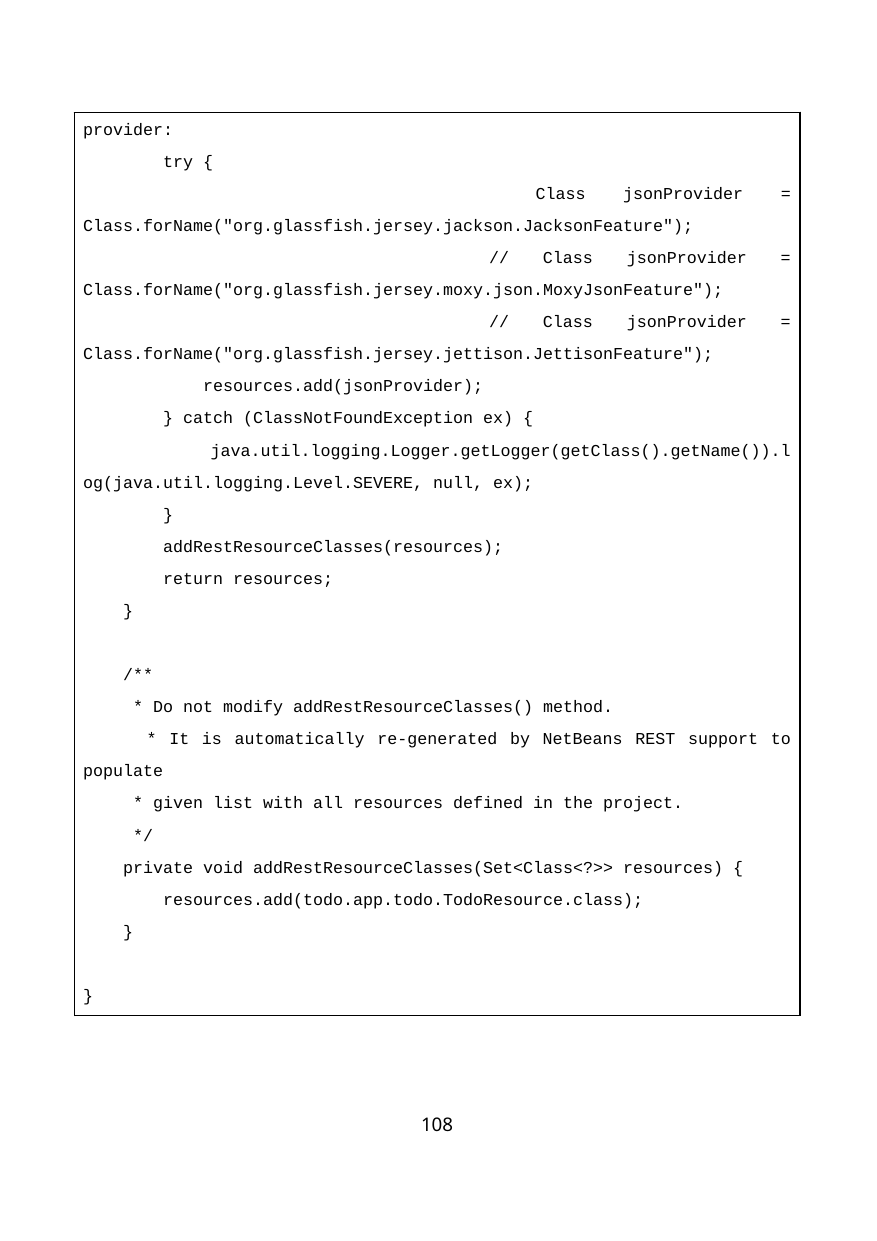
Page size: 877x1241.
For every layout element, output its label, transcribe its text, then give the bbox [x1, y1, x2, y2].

text */ [83, 821, 791, 853]
text * It is automatically re-generated by NetBeans REST support to populate [83, 724, 791, 788]
text try { [83, 147, 791, 179]
text * given list with all resources defined in the project. [83, 788, 791, 821]
text resources.add(todo.app.todo.TodoResource.class); [83, 885, 791, 917]
text } [83, 500, 791, 532]
text * Do not modify addRestResourceClasses() method. [83, 692, 791, 724]
text // Class jsonProvider = Class.forName("org.glassfish.jersey.jettison.JettisonFeature"); [83, 307, 791, 371]
text } [75, 978, 799, 1015]
text } catch (ClassNotFoundException ex) { [83, 403, 791, 436]
text } [83, 596, 791, 628]
text // Class jsonProvider = Class.forName("org.glassfish.jersey.moxy.json.MoxyJsonFeature"); [83, 243, 791, 307]
text /** [83, 660, 791, 692]
text java.util.logging.Logger.getLogger(getClass().getName()).log(java.util.logging.Level.SEVERE, null, ex); [83, 436, 791, 500]
text resources.add(jsonProvider); [83, 371, 791, 403]
text Class jsonProvider = Class.forName("org.glassfish.jersey.jackson.JacksonFeature"); [83, 179, 791, 243]
text return resources; [83, 564, 791, 596]
text } [83, 917, 791, 949]
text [75, 113, 799, 147]
text private void addRestResourceClasses(Set<Class<?>> resources) { [83, 853, 791, 885]
text addRestResourceClasses(resources); [83, 532, 791, 564]
